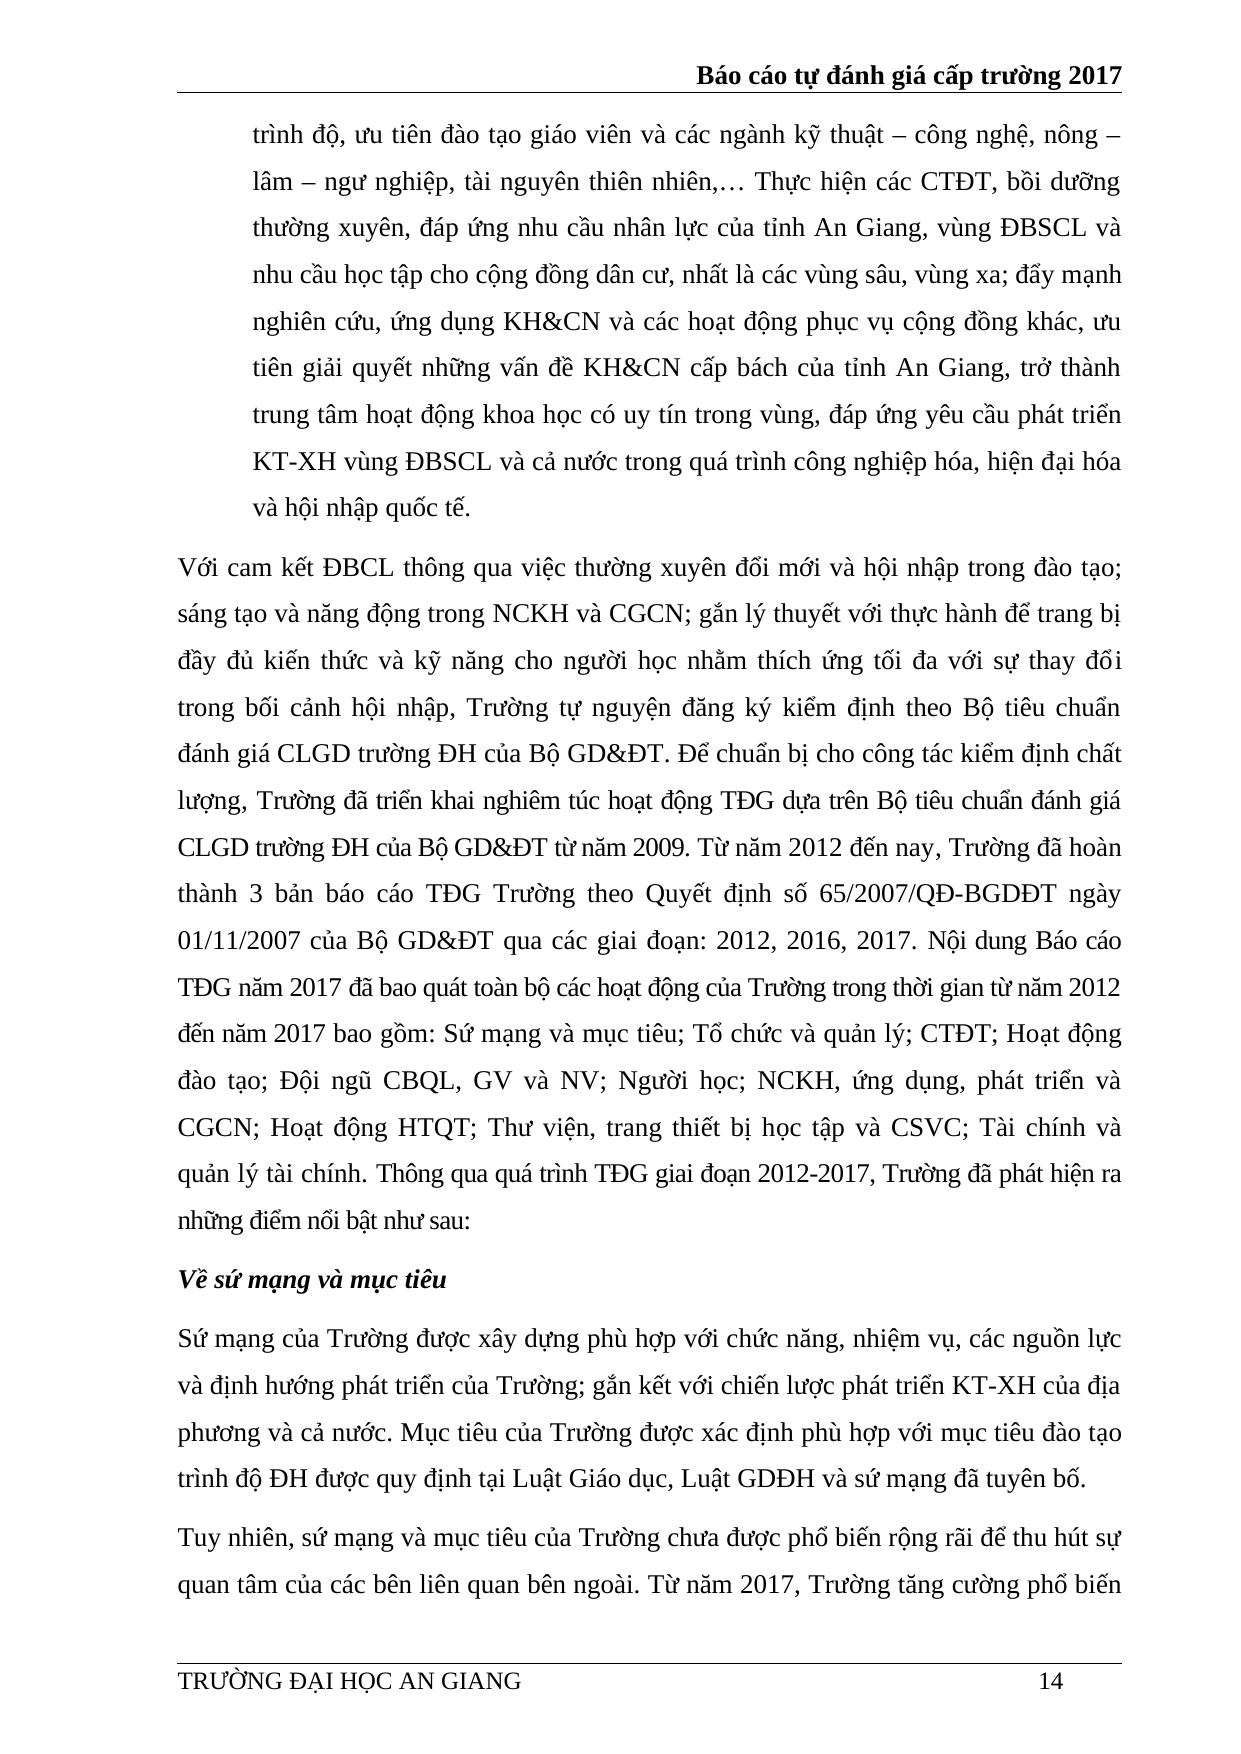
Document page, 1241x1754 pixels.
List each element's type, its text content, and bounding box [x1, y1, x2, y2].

text Về sứ mạng và mục tiêu [177, 1263, 1122, 1294]
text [252, 118, 1122, 523]
text Sứ mạng của Trường được xây dựng phù hợp với chức năng, nhiệm vụ, các nguồn lực và định hướng phát triển của Trường; gắn kết với chiến lược phát triển KT-XH của địa phương và cả nước. Mục tiêu của Trường được xác định phù hợp với mục tiêu đào tạo trình độ ĐH được quy định tại Luật Giáo dục, Luật GDĐH và sứ mạng đã tuyên bố. [177, 1322, 1122, 1493]
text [177, 1521, 1122, 1599]
text Với cam kết ĐBCL thông qua việc thường xuyên đổi mới và hội nhập trong đào tạo; sáng tạo và năng động trong NCKH và CGCN; gắn lý thuyết với thực hành để trang bị đầy đủ kiến thức và kỹ năng cho người học nhằm thích ứng tối đa với sự thay đổi trong bối cảnh hội nhập, Trường tự nguyện đăng ký kiểm định theo Bộ tiêu chuẩn đánh giá CLGD trường ĐH của Bộ GD&ĐT. Để chuẩn bị cho công tác kiểm định chất lượng, Trường đã triển khai nghiêm túc hoạt động TĐG dựa trên Bộ tiêu chuẩn đánh giá CLGD trường ĐH của Bộ GD&ĐT từ năm 2009. Từ năm 2012 đến nay, Trường đã hoàn thành 3 bản báo cáo TĐG Trường theo Quyết định số 65/2007/QĐ-BGDĐT ngày 01/11/2007 của Bộ GD&ĐT qua các giai đoạn: 2012, 2016, 2017. Nội dung Báo cáo TĐG năm 2017 đã bao quát toàn bộ các hoạt động của Trường trong thời gian từ năm 2012 đến năm 2017 bao gồm: Sứ mạng và mục tiêu; Tổ chức và quản lý; CTĐT; Hoạt động đào tạo; Đội ngũ CBQL, GV và NV; Người học; NCKH, ứng dụng, phát triển và CGCN; Hoạt động HTQT; Thư viện, trang thiết bị học tập và CSVC; Tài chính và quản lý tài chính. Thông qua quá trình TĐG giai đoạn 2012-2017, Trường đã phát hiện ra những điểm nổi bật như sau: [177, 551, 1122, 1235]
